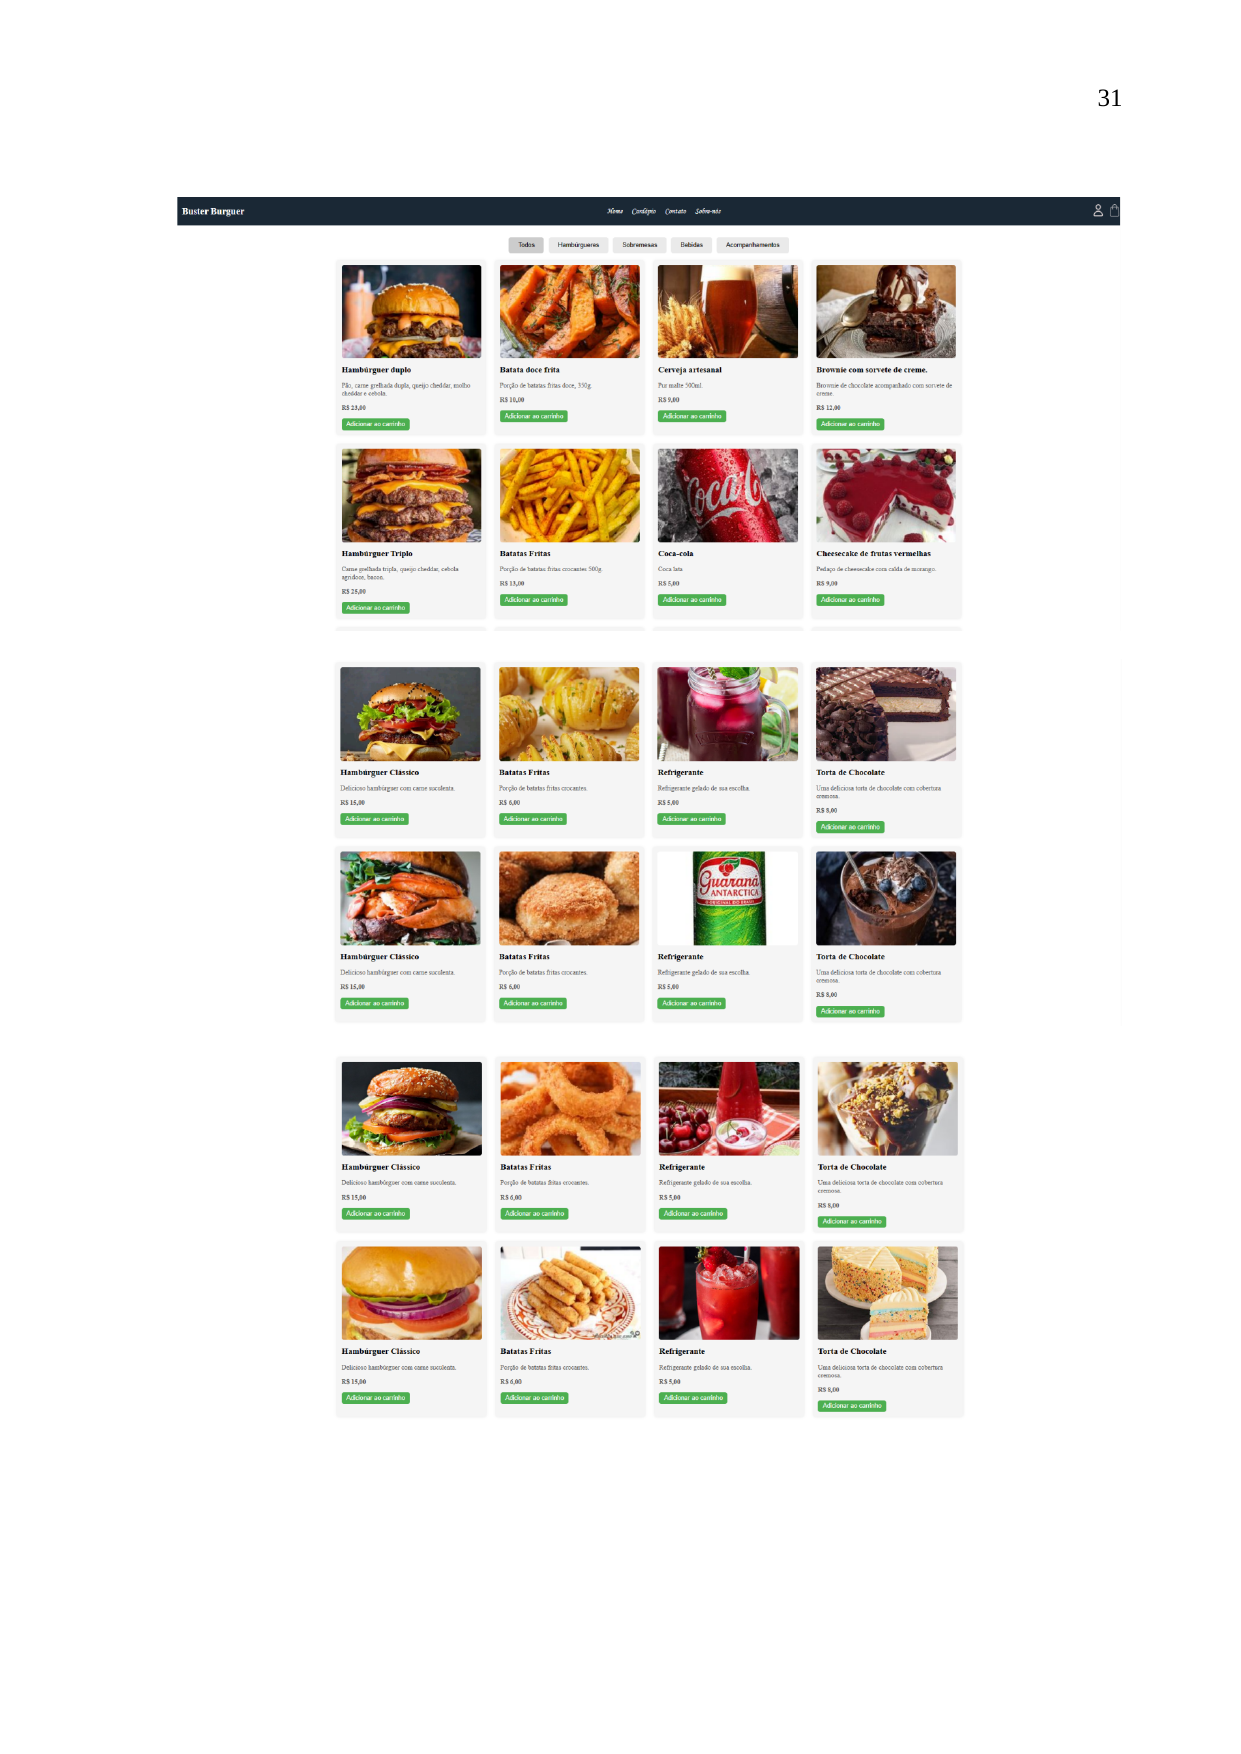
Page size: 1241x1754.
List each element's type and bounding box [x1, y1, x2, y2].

picture [177, 659, 1122, 1026]
picture [177, 1054, 1120, 1422]
picture [177, 197, 1121, 631]
